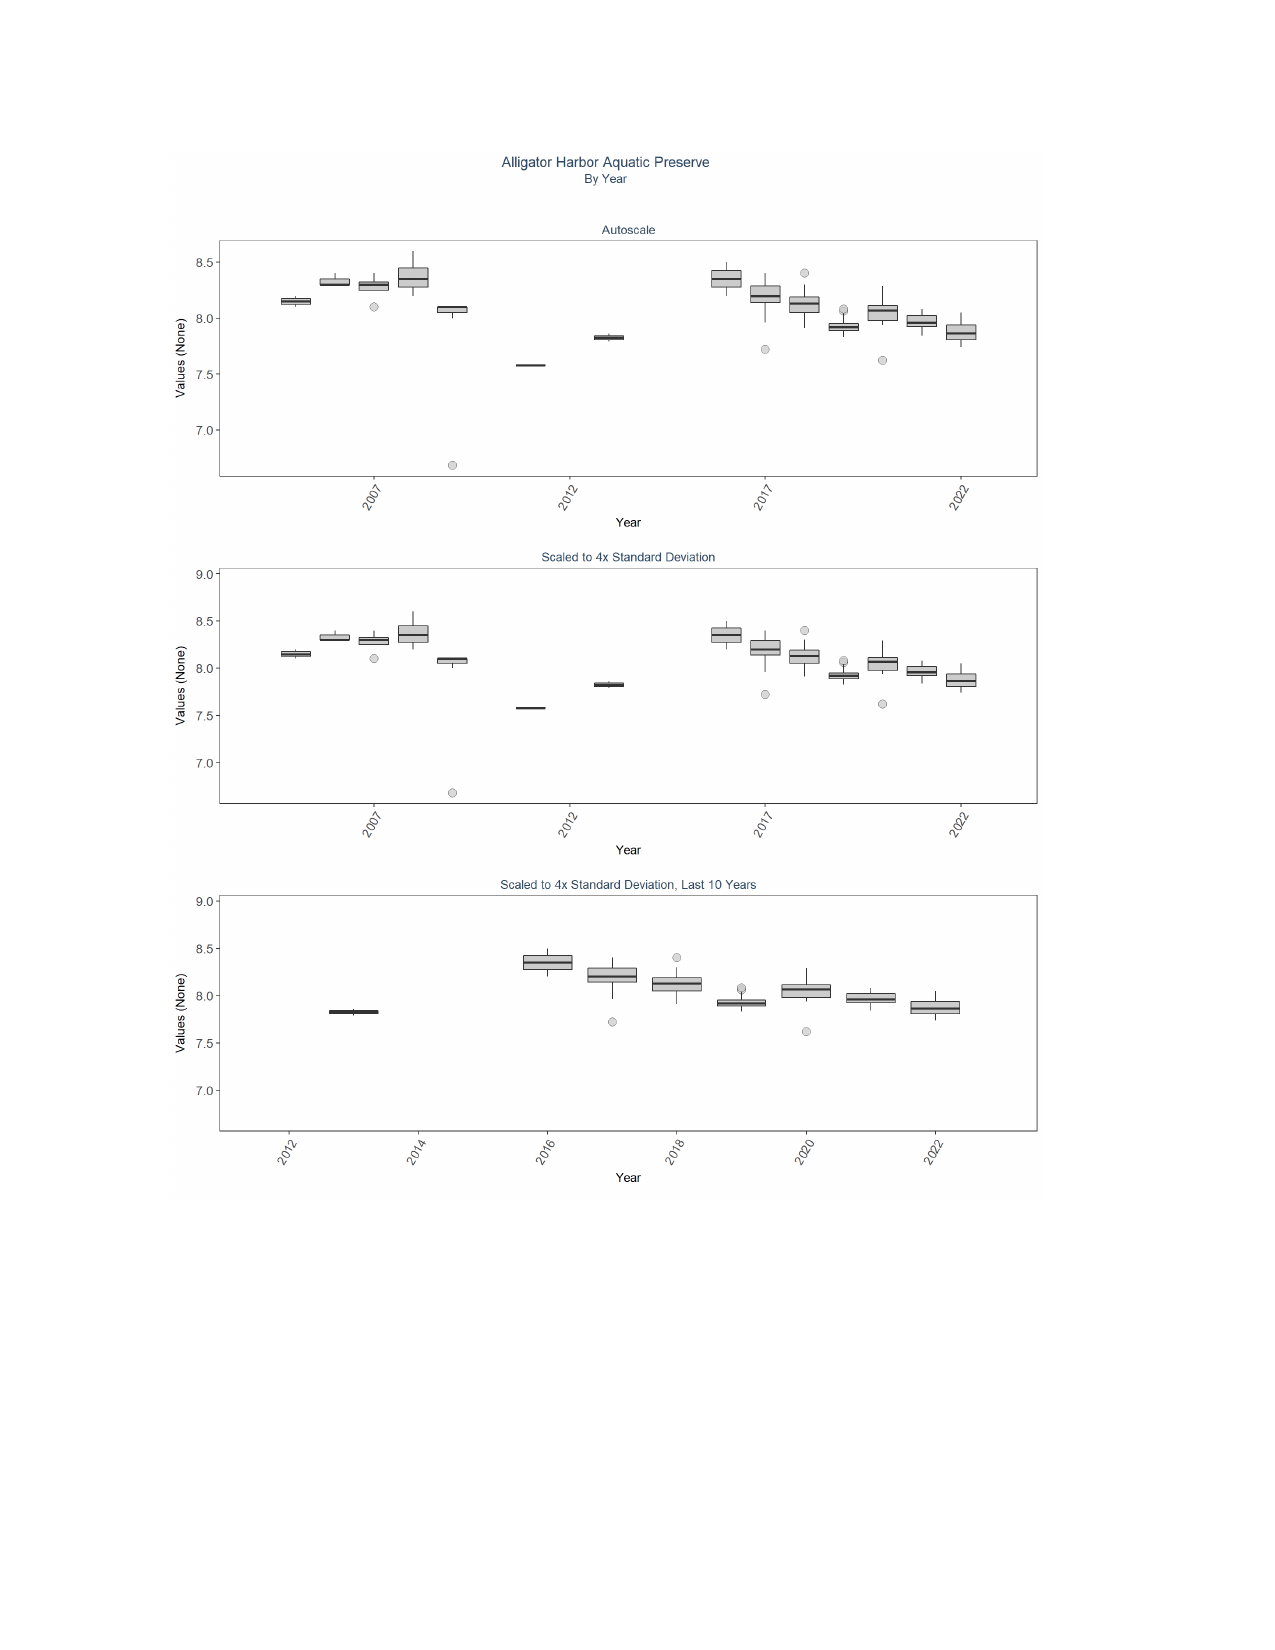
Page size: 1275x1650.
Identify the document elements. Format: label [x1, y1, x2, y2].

picture [168, 150, 1044, 1200]
